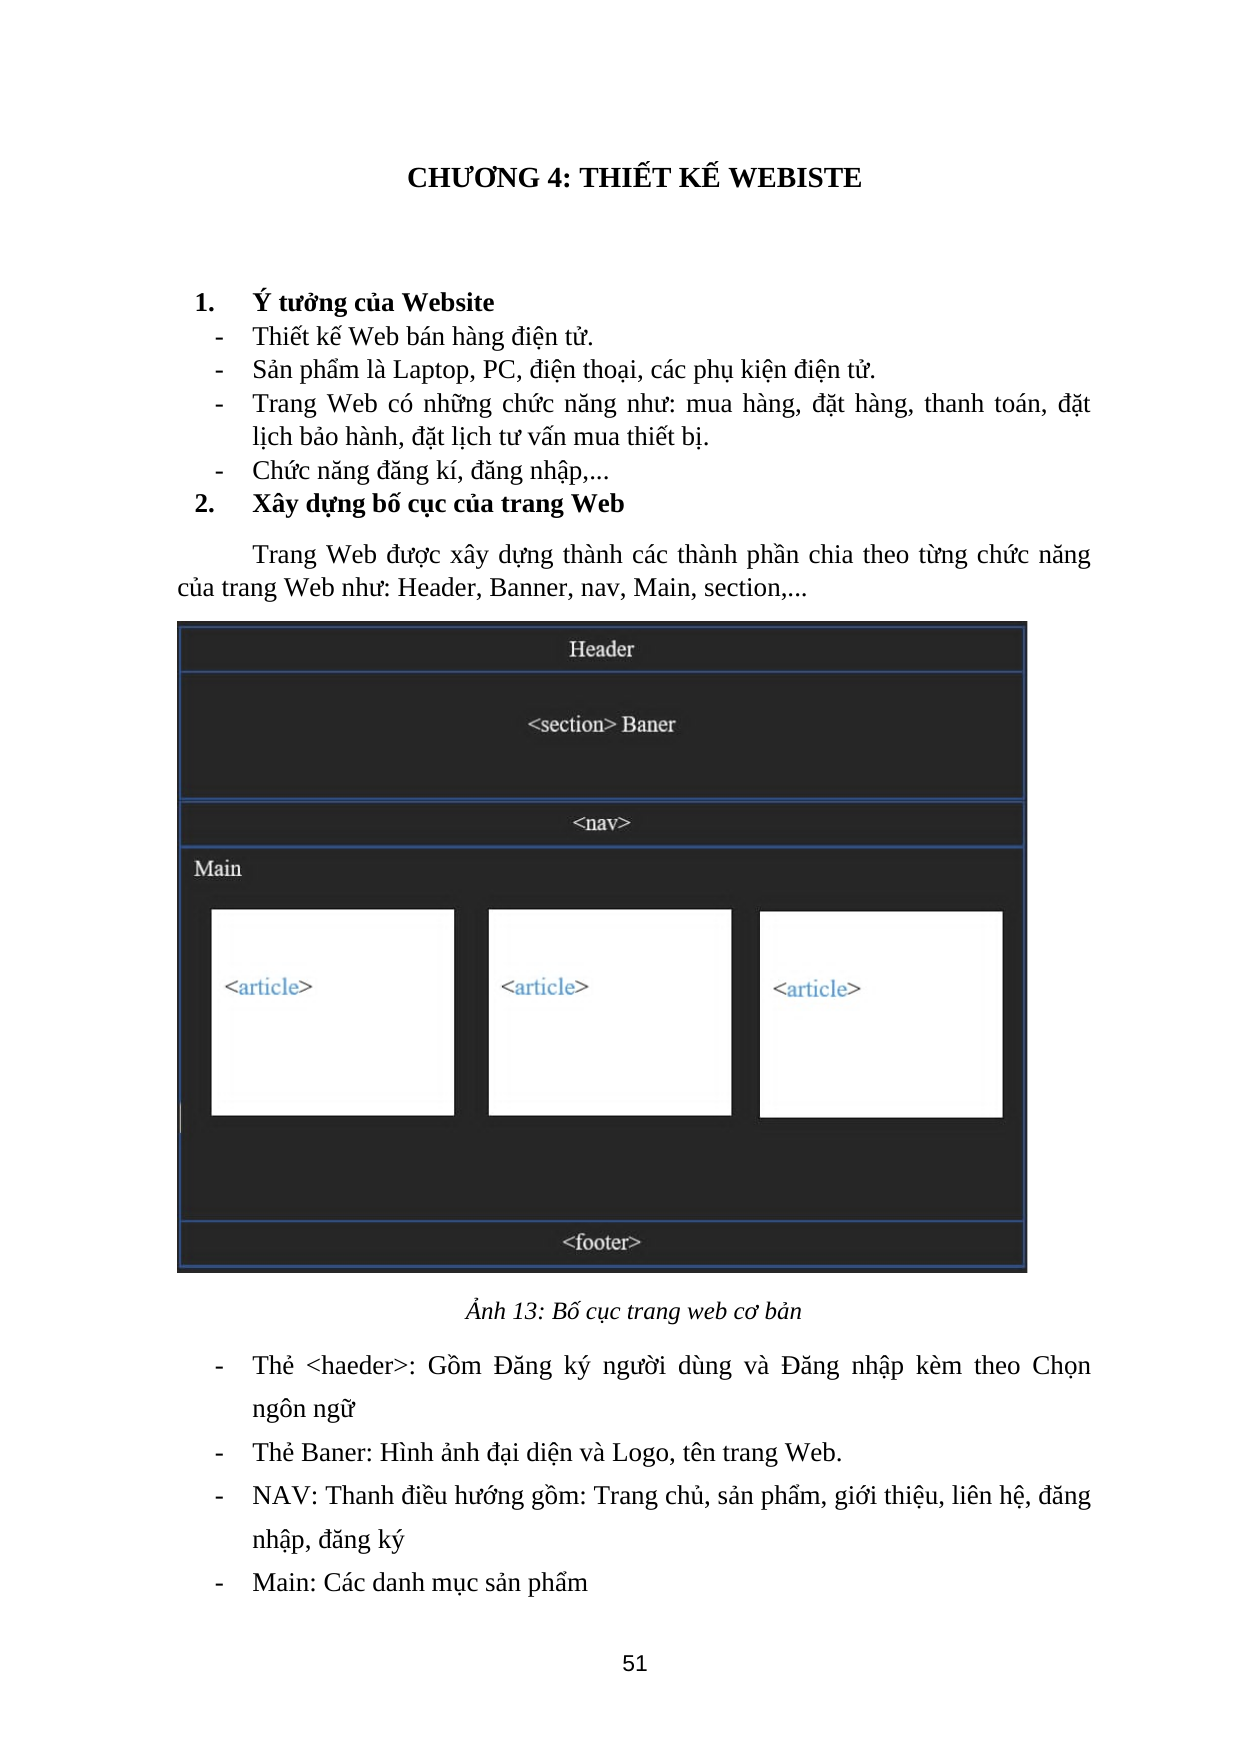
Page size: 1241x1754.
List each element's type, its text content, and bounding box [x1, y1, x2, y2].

text Ảnh 13: Bố cục trang web cơ bản [177, 1296, 1092, 1325]
list Chức năng đăng kí, đăng nhập,... [214, 454, 1092, 485]
subtitle CHƯƠNG 4: THIẾT KẾ WEBISTE [177, 160, 1092, 193]
text Trang Web được xây dựng thành các thành phần chia theo từng chức năng của trang Web như: Header, Banner, nav, Main, section,... [177, 538, 1092, 602]
subtitle Xây dựng bố cục của trang Web [214, 487, 1092, 519]
list NAV: Thanh điều hướng gồm: Trang chủ, sản phẩm, giới thiệu, liên hệ, đăng nhập, đăng ký [214, 1479, 1092, 1554]
list Sản phẩm là Laptop, PC, điện thoại, các phụ kiện điện tử. [214, 353, 1092, 384]
list Thiết kế Web bán hàng điện tử. [214, 320, 1092, 351]
picture [177, 621, 1028, 1273]
list Thẻ <haeder>: Gồm Đăng ký người dùng và Đăng nhập kèm theo Chọn ngôn ngữ [214, 1349, 1092, 1423]
subtitle Ý tưởng của Website [214, 286, 1092, 317]
list Trang Web có những chức năng như: mua hàng, đặt hàng, thanh toán, đặt lịch bảo hành, đặt lịch tư vấn mua thiết bị. [214, 387, 1092, 452]
list Thẻ Baner: Hình ảnh đại diện và Logo, tên trang Web. [214, 1436, 1092, 1467]
list Main: Các danh mục sản phẩm [214, 1566, 1092, 1598]
